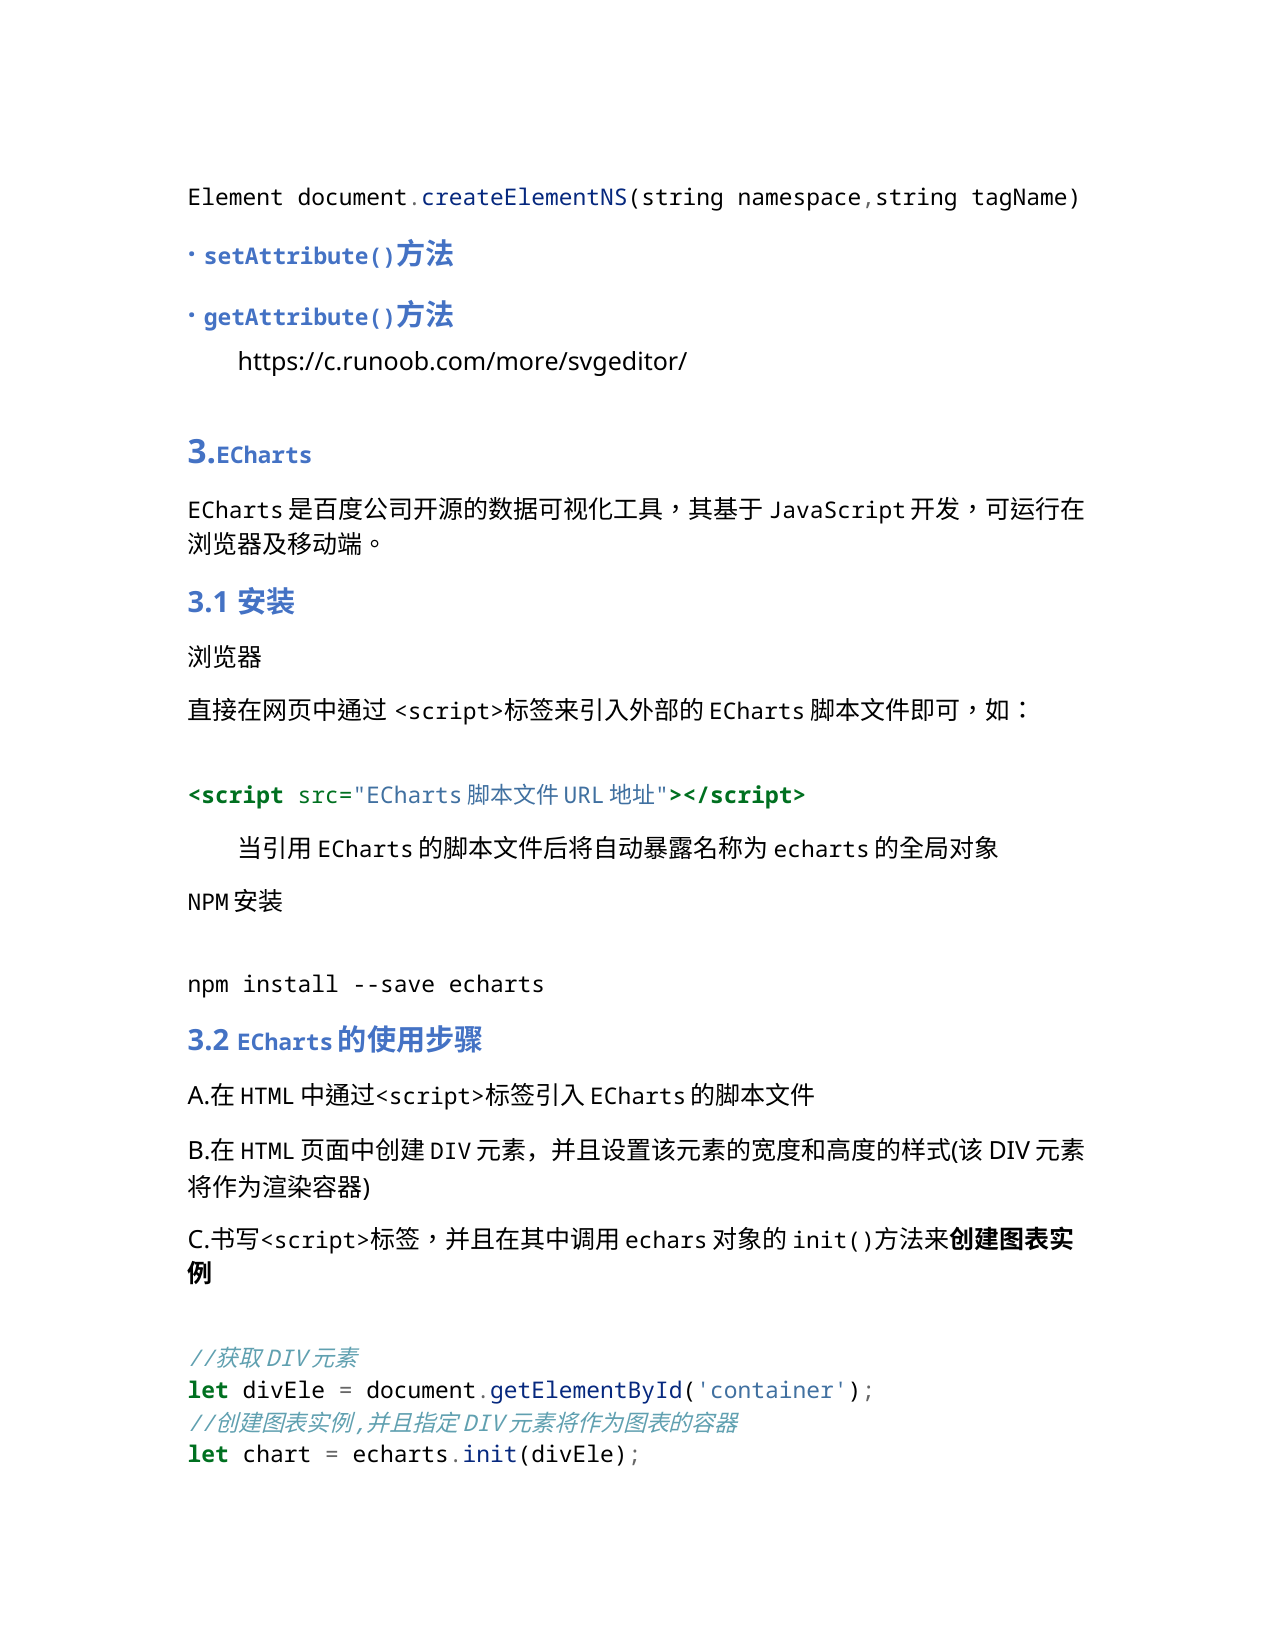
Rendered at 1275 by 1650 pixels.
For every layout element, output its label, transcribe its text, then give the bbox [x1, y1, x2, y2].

subtitle · setAttribute()方法 [187, 233, 1087, 273]
text A.在HTML中通过<script>标签引入ECharts的脚本文件 [187, 1078, 1087, 1112]
text ECharts是百度公司开源的数据可视化工具，其基于JavaScript开发，可运行在浏览器及移动端。 [187, 492, 1087, 560]
text NPM安装 [187, 883, 1087, 917]
text <script src="ECharts脚本文件URL地址"></script> [187, 745, 1087, 810]
text 直接在网页中通过 <script>标签来引入外部的ECharts脚本文件即可，如： [187, 692, 1087, 726]
text https://c.runoob.com/more/svgeditor/ [237, 344, 1037, 378]
text npm install --save echarts [187, 936, 1087, 999]
subtitle 3.1 安装 [187, 581, 1087, 621]
text //获取DIV元素 let divEle = document.getElementById('container'); //创建图表实例,并且指定DIV元素将作为图表的容器 let chart = echarts.init(divEle); [187, 1309, 1087, 1469]
subtitle 3.ECharts [187, 428, 1087, 473]
subtitle · getAttribute()方法 [187, 294, 1087, 333]
subtitle 3.2 ECharts的使用步骤 [187, 1019, 1087, 1059]
text C.书写<script>标签，并且在其中调用echars对象的init()方法来创建图表实例 [187, 1222, 1087, 1290]
text Element document.createElementNS(string namespace,string tagName) [187, 150, 1087, 212]
text 浏览器 [187, 639, 1087, 674]
text 当引用ECharts的脚本文件后将自动暴露名称为echarts的全局对象 [237, 831, 1037, 865]
text B.在HTML页面中创建DIV元素，并且设置该元素的宽度和高度的样式(该DIV元素将作为渲染容器) [187, 1131, 1087, 1203]
